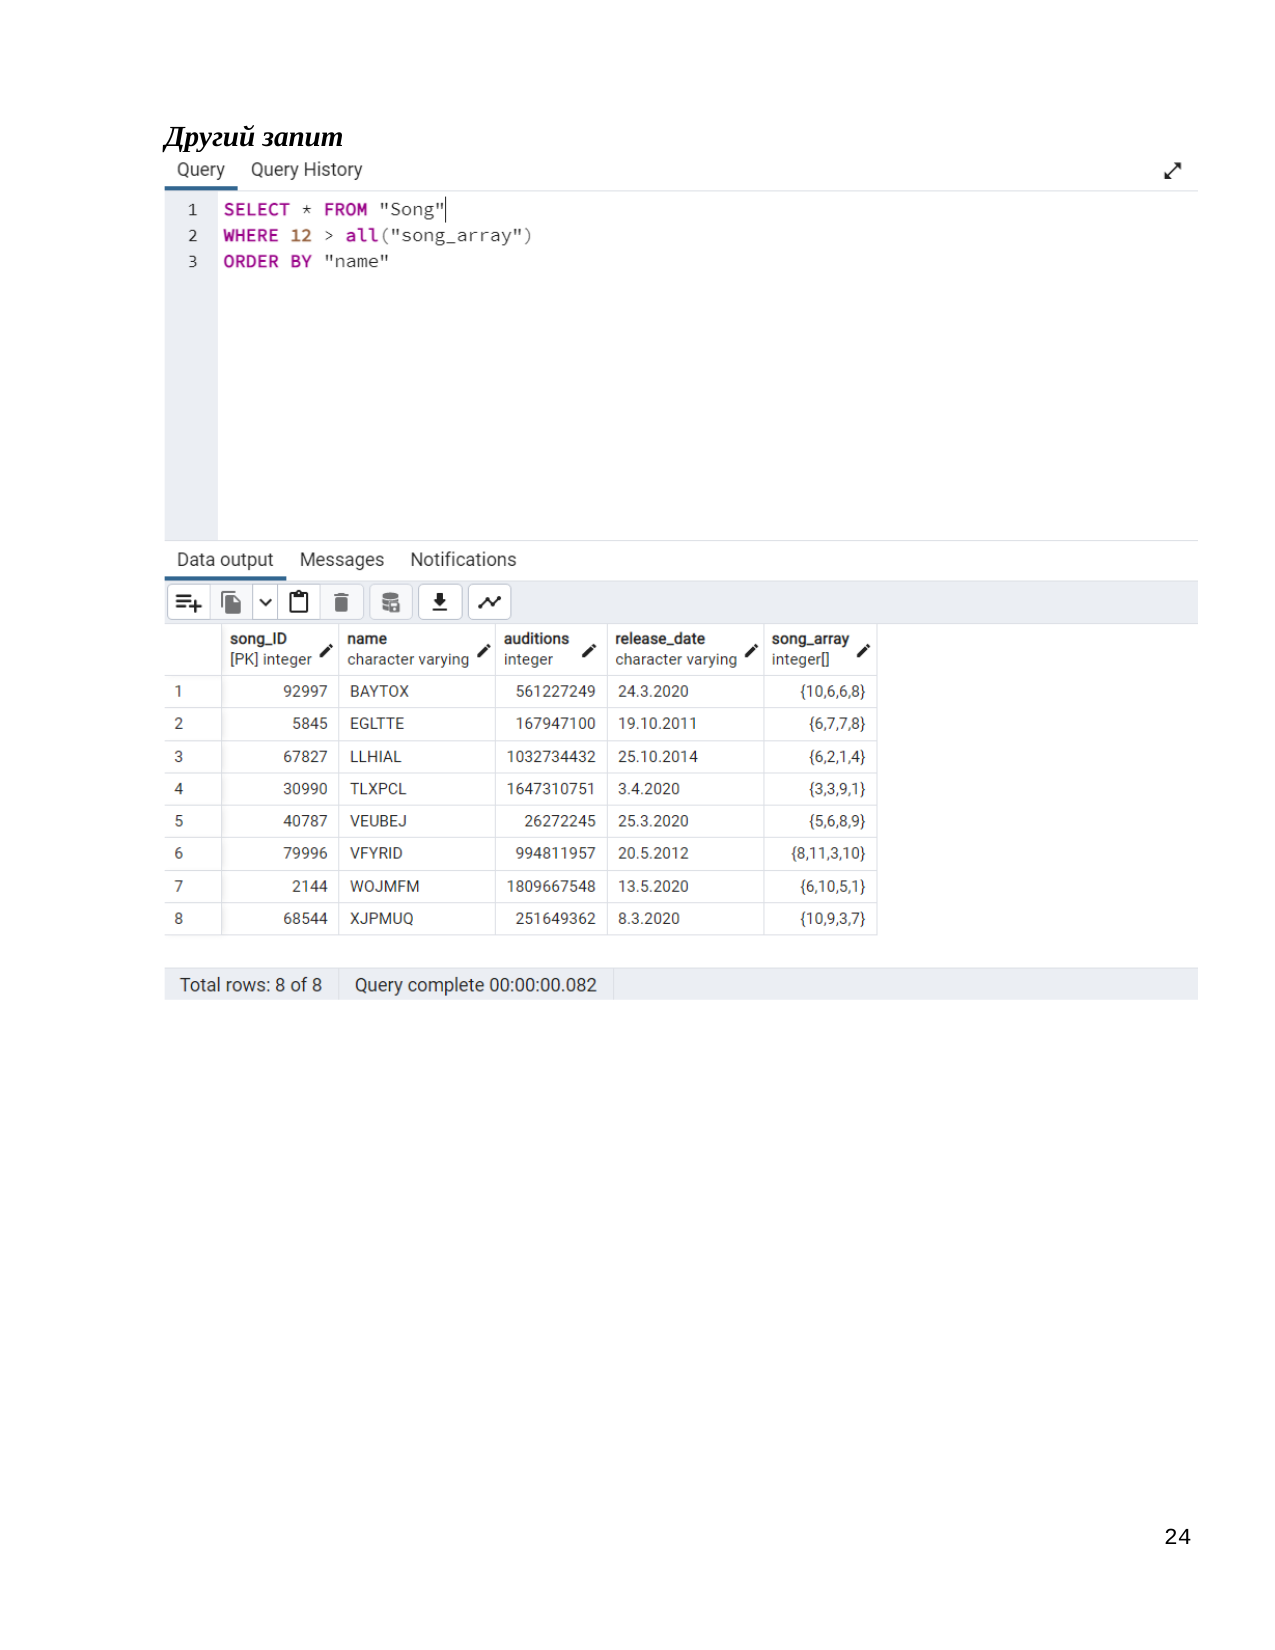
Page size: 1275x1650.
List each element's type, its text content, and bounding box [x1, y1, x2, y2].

picture [164, 152, 1198, 1007]
text Другий запит [164, 119, 1198, 152]
